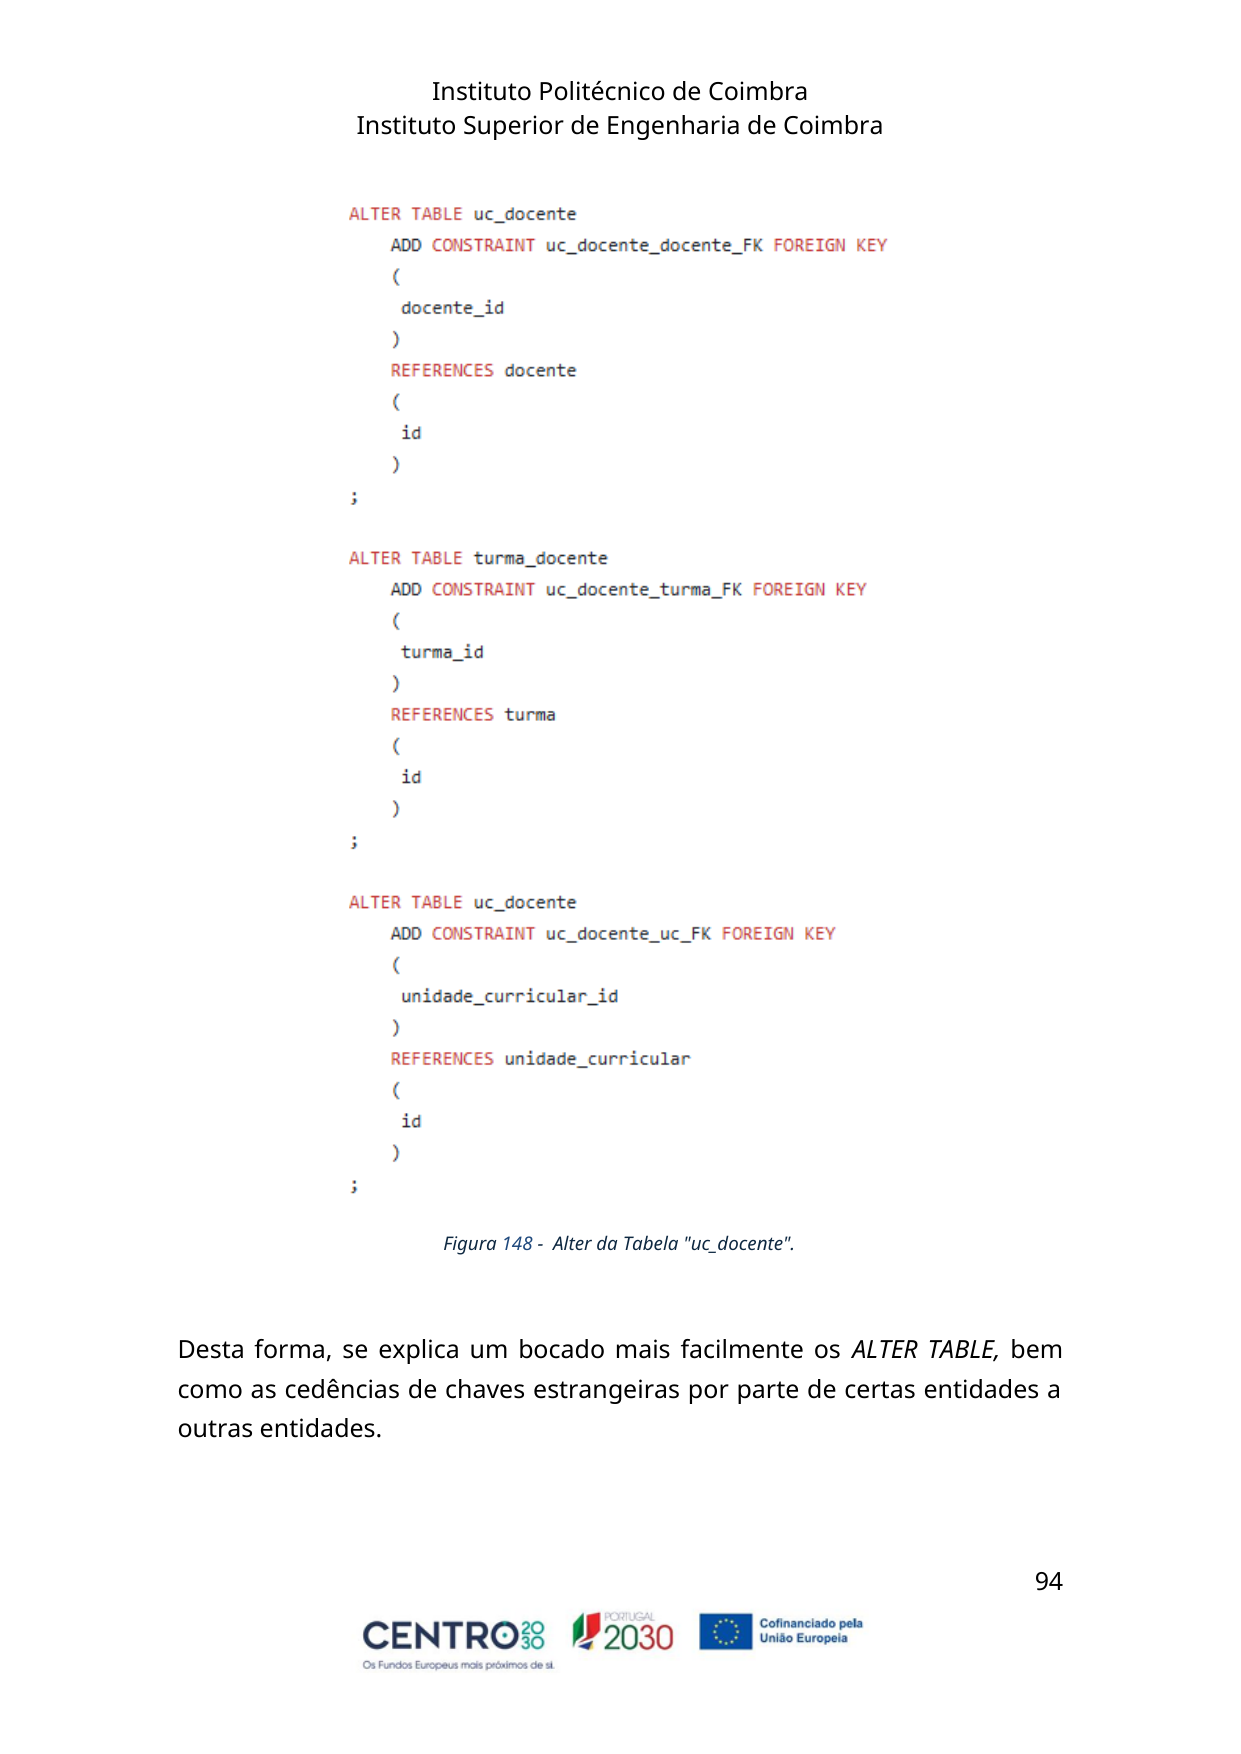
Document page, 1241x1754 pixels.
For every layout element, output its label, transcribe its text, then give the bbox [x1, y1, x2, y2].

text Desta forma, se explica um bocado mais facilmente os ALTER TABLE, bem como as cedências de chaves estrangeiras por parte de certas entidades a outras entidades. [177, 1332, 1063, 1444]
picture [349, 1597, 891, 1681]
picture [348, 203, 892, 1209]
